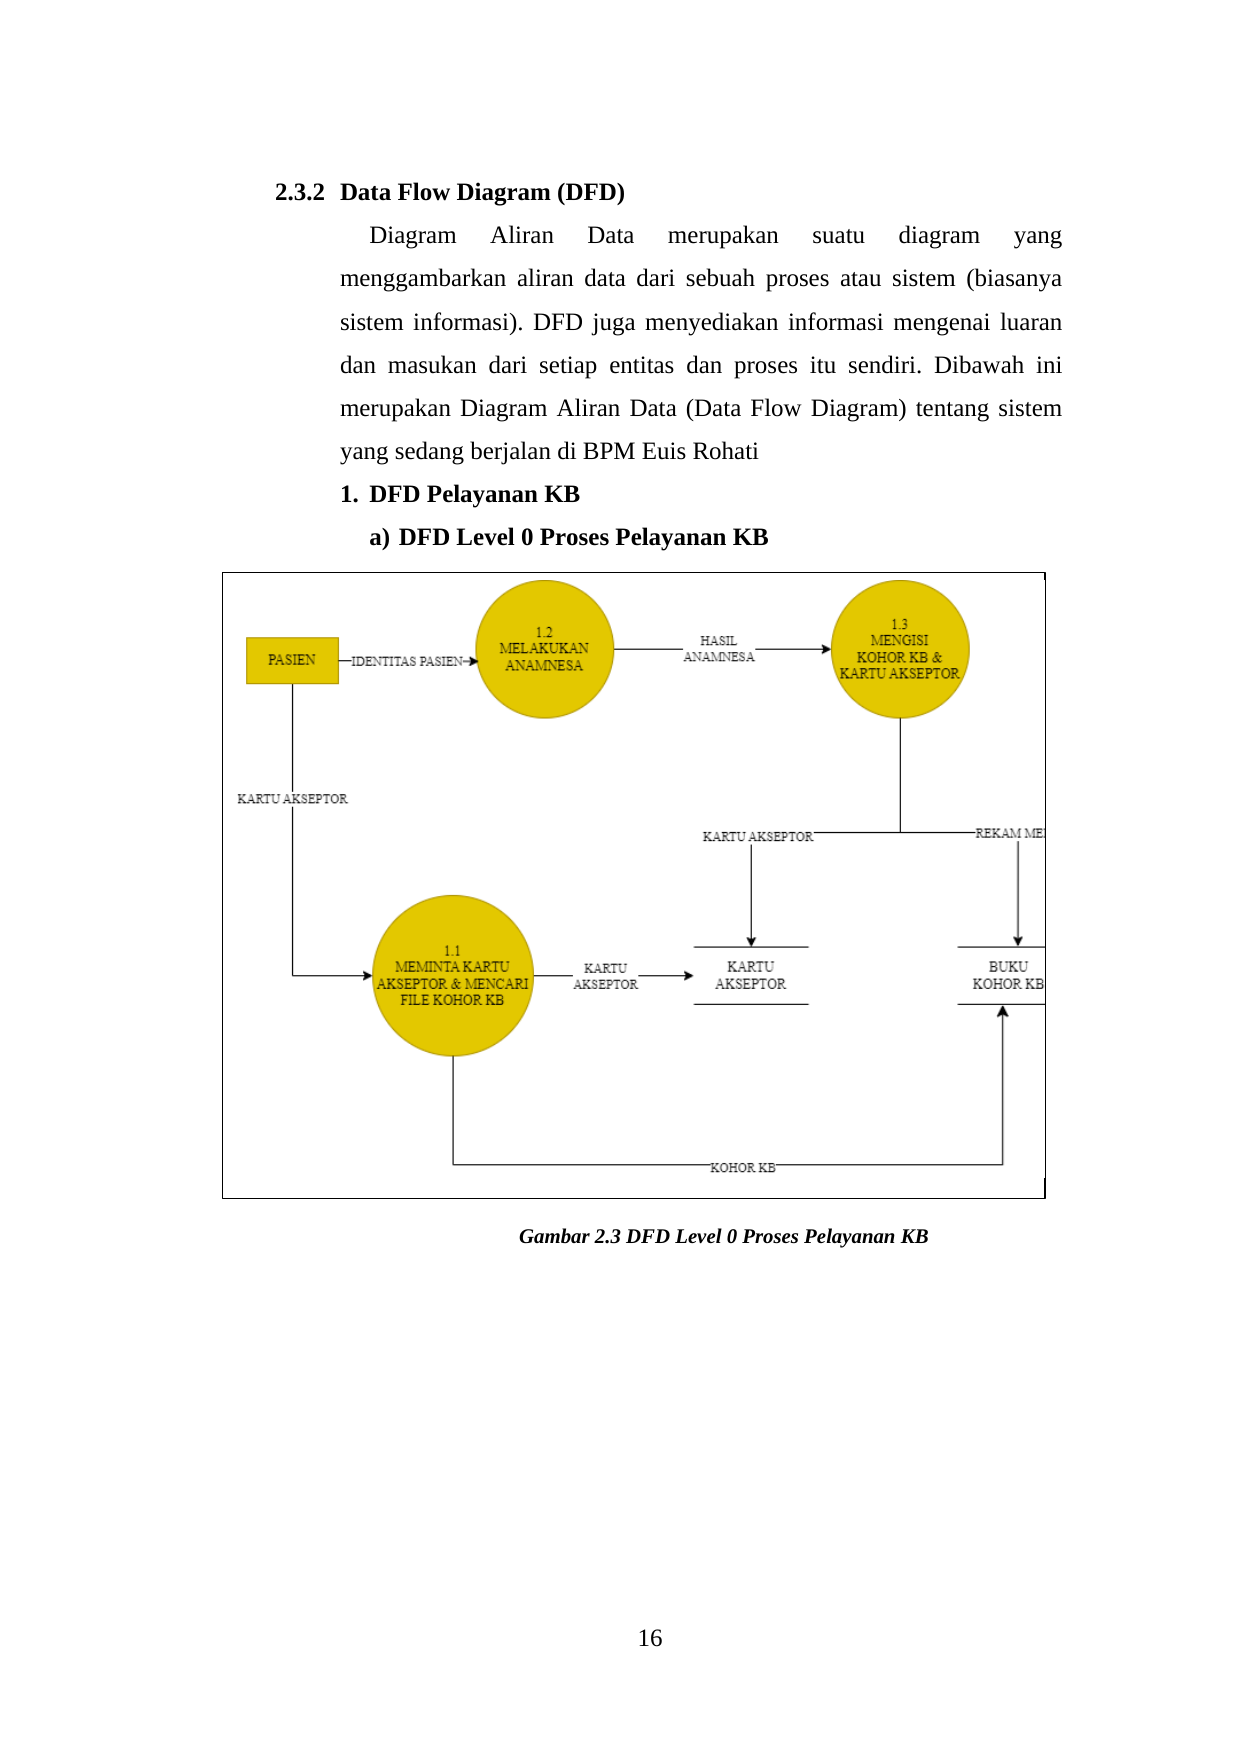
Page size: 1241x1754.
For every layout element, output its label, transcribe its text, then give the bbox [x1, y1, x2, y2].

text Gambar 2.3 DFD Level 0 Proses Pelayanan KB [311, 1223, 1063, 1248]
picture [237, 580, 1045, 1178]
text Diagram Aliran Data merupakan suatu diagram yang menggambarkan aliran data dari sebuah proses atau sistem (biasanya sistem informasi). DFD juga menyediakan informasi mengenai luaran dan masukan dari setiap entitas dan proses itu sendiri. Dibawah ini merupakan Diagram Aliran Data (Data Flow Diagram) tentang sistem yang sedang berjalan di BPM Euis Rohati [340, 220, 1063, 465]
list DFD Level 0 Proses Pelayanan KB [369, 522, 1063, 551]
subtitle Data Flow Diagram (DFD) [325, 177, 1063, 206]
list DFD Pelayanan KB [340, 479, 1063, 508]
